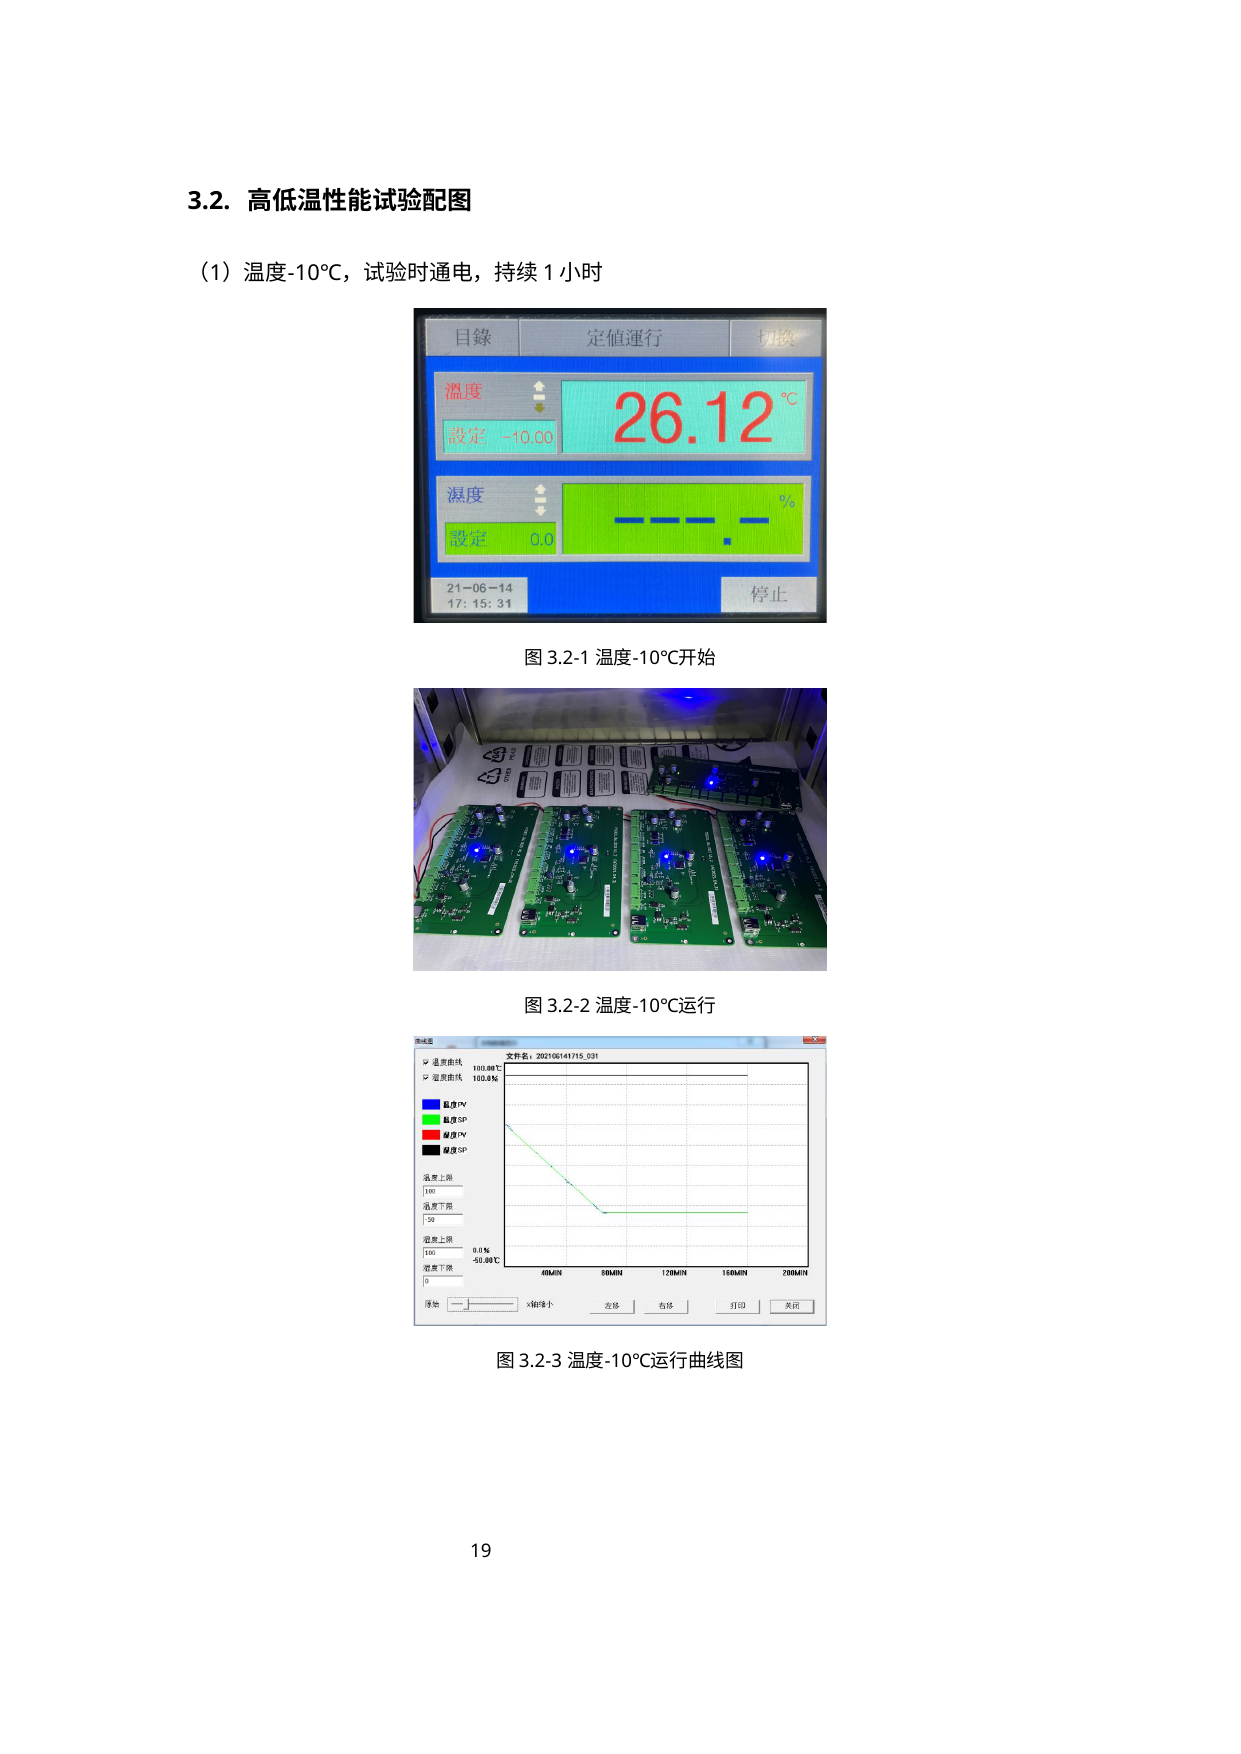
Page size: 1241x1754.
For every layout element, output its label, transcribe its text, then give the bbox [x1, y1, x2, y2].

list 图3.2-1 温度-10℃开始 [187, 642, 1053, 670]
subtitle 高低温性能试验配图 [187, 180, 1053, 216]
picture [413, 308, 827, 623]
picture [413, 1036, 827, 1326]
picture [413, 688, 827, 971]
list 图3.2-2 温度-10℃运行 [187, 990, 1053, 1017]
list 图3.2-3 温度-10℃运行曲线图 [187, 1345, 1053, 1373]
list （1）温度-10℃，试验时通电，持续1小时 [187, 255, 1053, 287]
